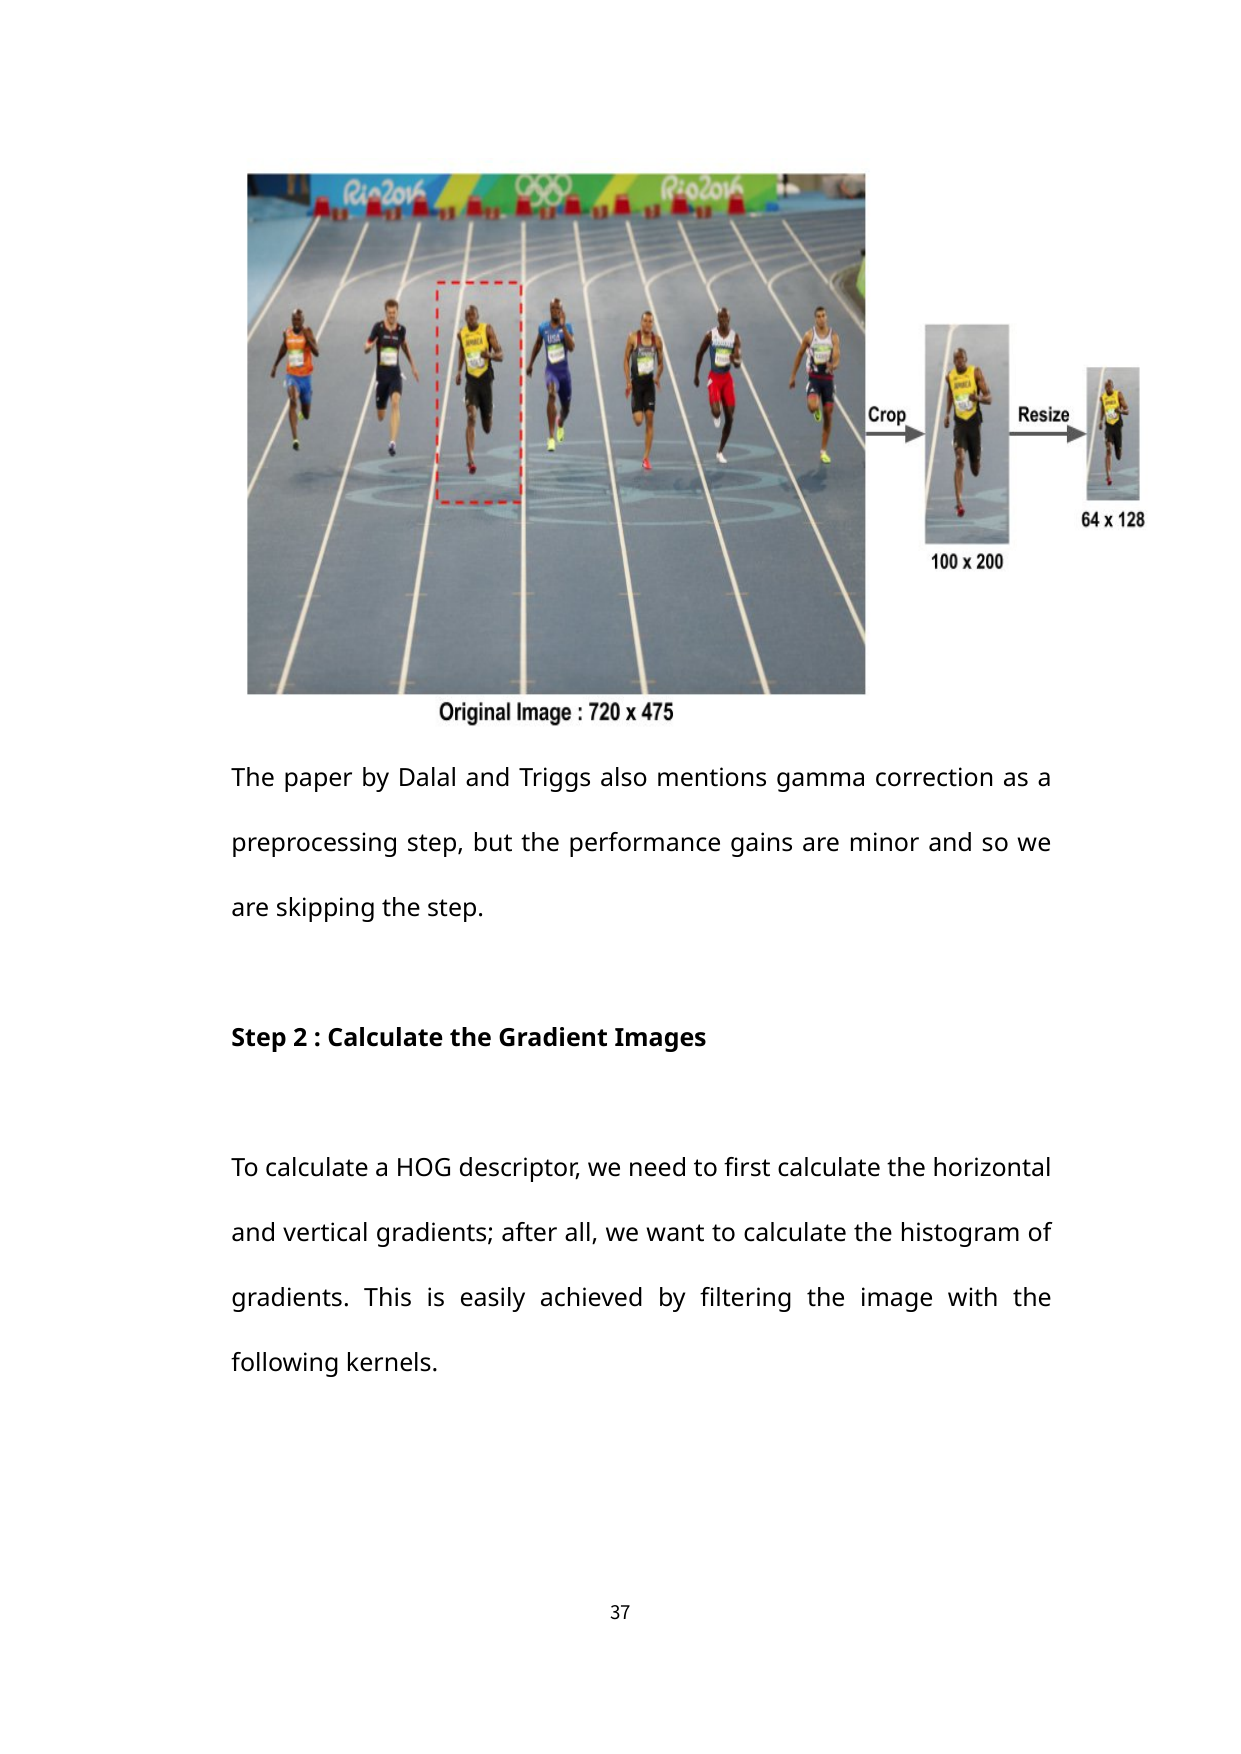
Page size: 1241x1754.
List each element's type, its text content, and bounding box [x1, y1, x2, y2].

list To calculate a HOG descriptor, we need to first calculate the horizontal and vertical gradients; after all, we want to calculate the histogram of gradients. This is easily achieved by filtering the image with the following kernels. [231, 1134, 1053, 1394]
picture [231, 158, 1157, 741]
list Step 2 : Calculate the Gradient Images [231, 1004, 1053, 1069]
list The paper by Dalal and Triggs also mentions gamma correction as a preprocessing step, but the performance gains are minor and so we are skipping the step. [231, 744, 1053, 939]
